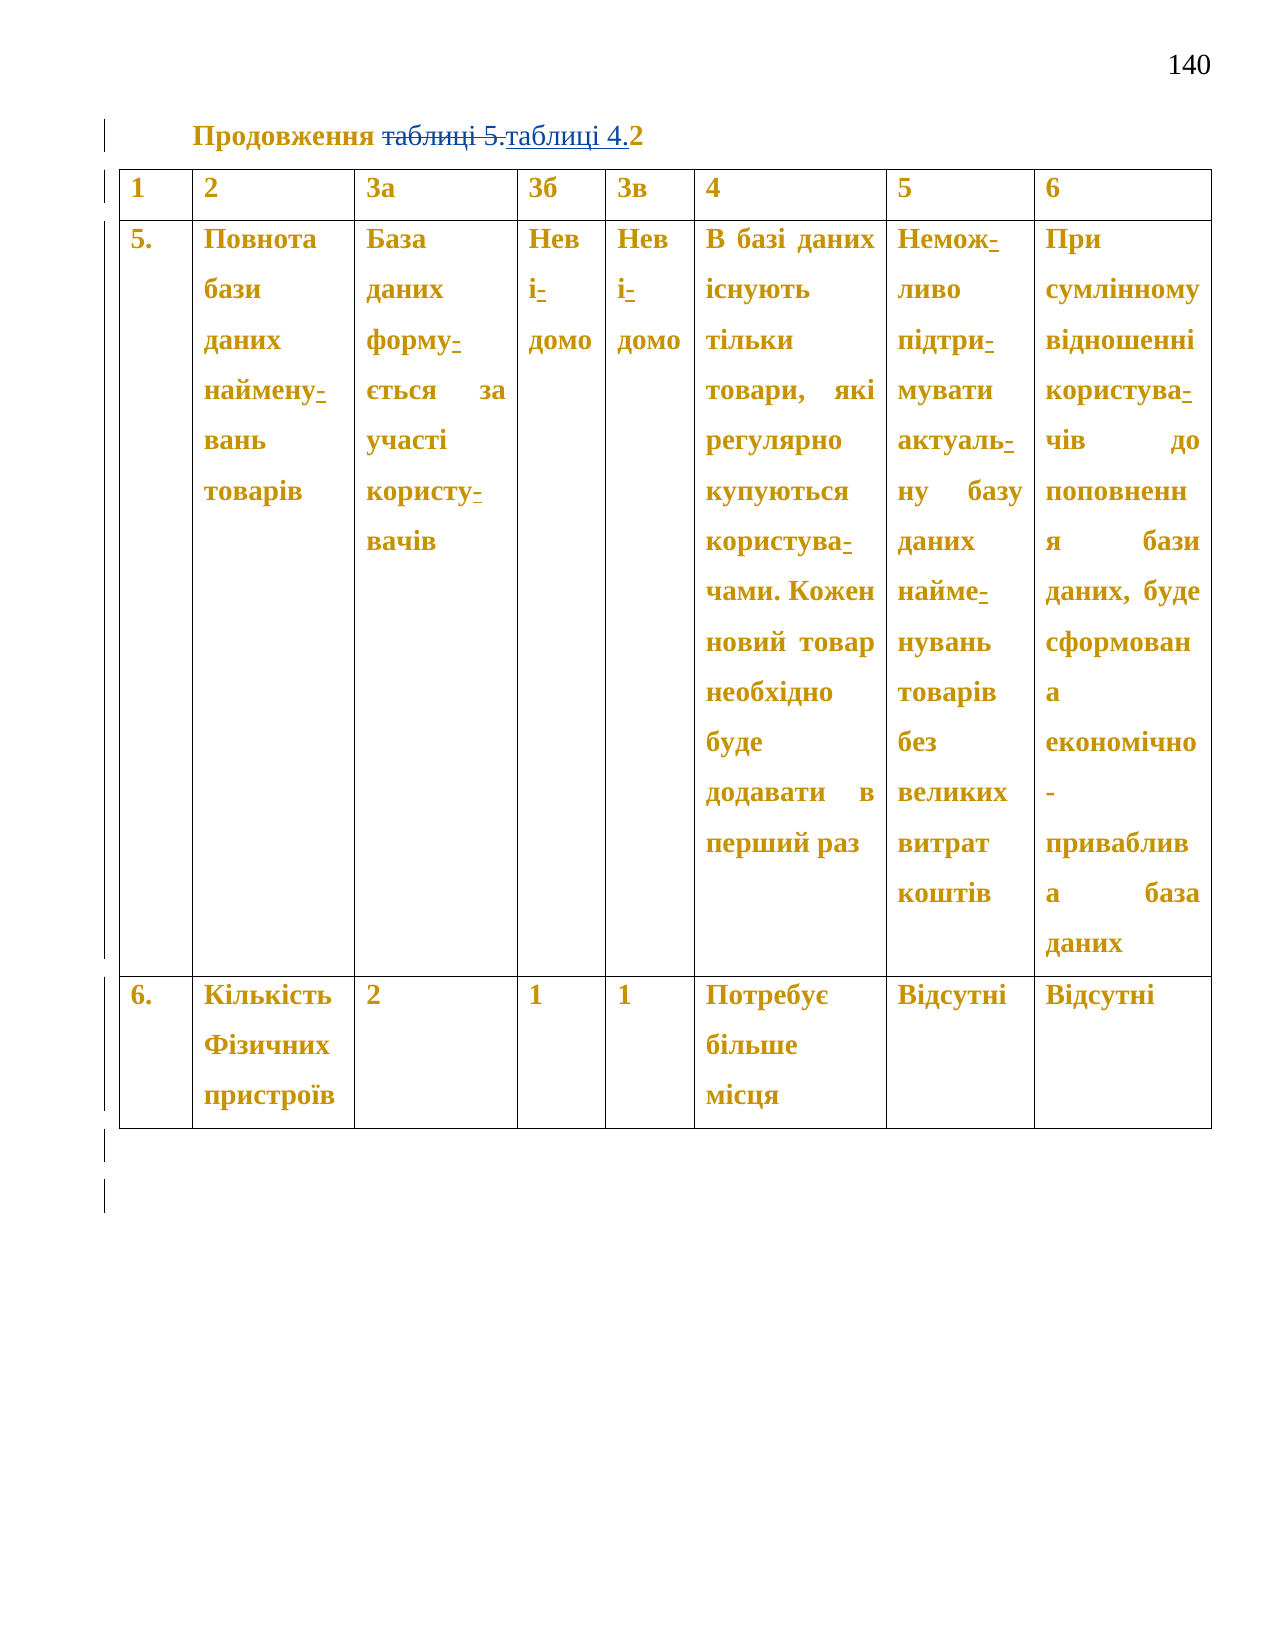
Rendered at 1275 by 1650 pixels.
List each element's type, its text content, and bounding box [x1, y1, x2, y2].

table_header 2 [193, 170, 354, 220]
table_cell База даних формується за участі користувачів [355, 221, 517, 976]
table_header 5 [887, 170, 1034, 220]
table_cell 5. [120, 221, 192, 976]
table_cell 2 [355, 977, 517, 1128]
table_cell 1 [518, 977, 605, 1128]
table_cell Потребує більше місця [695, 977, 886, 1128]
table_cell Невідомо [606, 221, 694, 976]
table_cell В базі даних існують тільки товари, які регулярно купуються користувачами. Кожен новий товар необхідно буде додавати в перший раз [695, 221, 886, 976]
table_cell Неможливо підтримувати актуальну базу даних найменувань товарів без великих витрат коштів [887, 221, 1034, 976]
text Продовження 2 [118, 118, 1211, 152]
table_cell Відсутні [1035, 977, 1211, 1128]
table_header 4 [695, 170, 886, 220]
table_header 6 [1035, 170, 1211, 220]
table_cell При сумлінному відношенні користувачів до поповнення бази даних, буде сформована економічно-приваблива база даних [1035, 221, 1211, 976]
table_header 3б [518, 170, 605, 220]
table_cell Відсутні [887, 977, 1034, 1128]
table_header 1 [120, 170, 192, 220]
table_cell Невідомо [518, 221, 605, 976]
table_header 3в [606, 170, 694, 220]
table_cell Кількість Фізичних пристроїв [193, 977, 354, 1128]
table_cell Повнота бази даних найменувань товарів [193, 221, 354, 976]
table_cell 6. [120, 977, 192, 1128]
table_cell 1 [606, 977, 694, 1128]
table_header 3а [355, 170, 517, 220]
